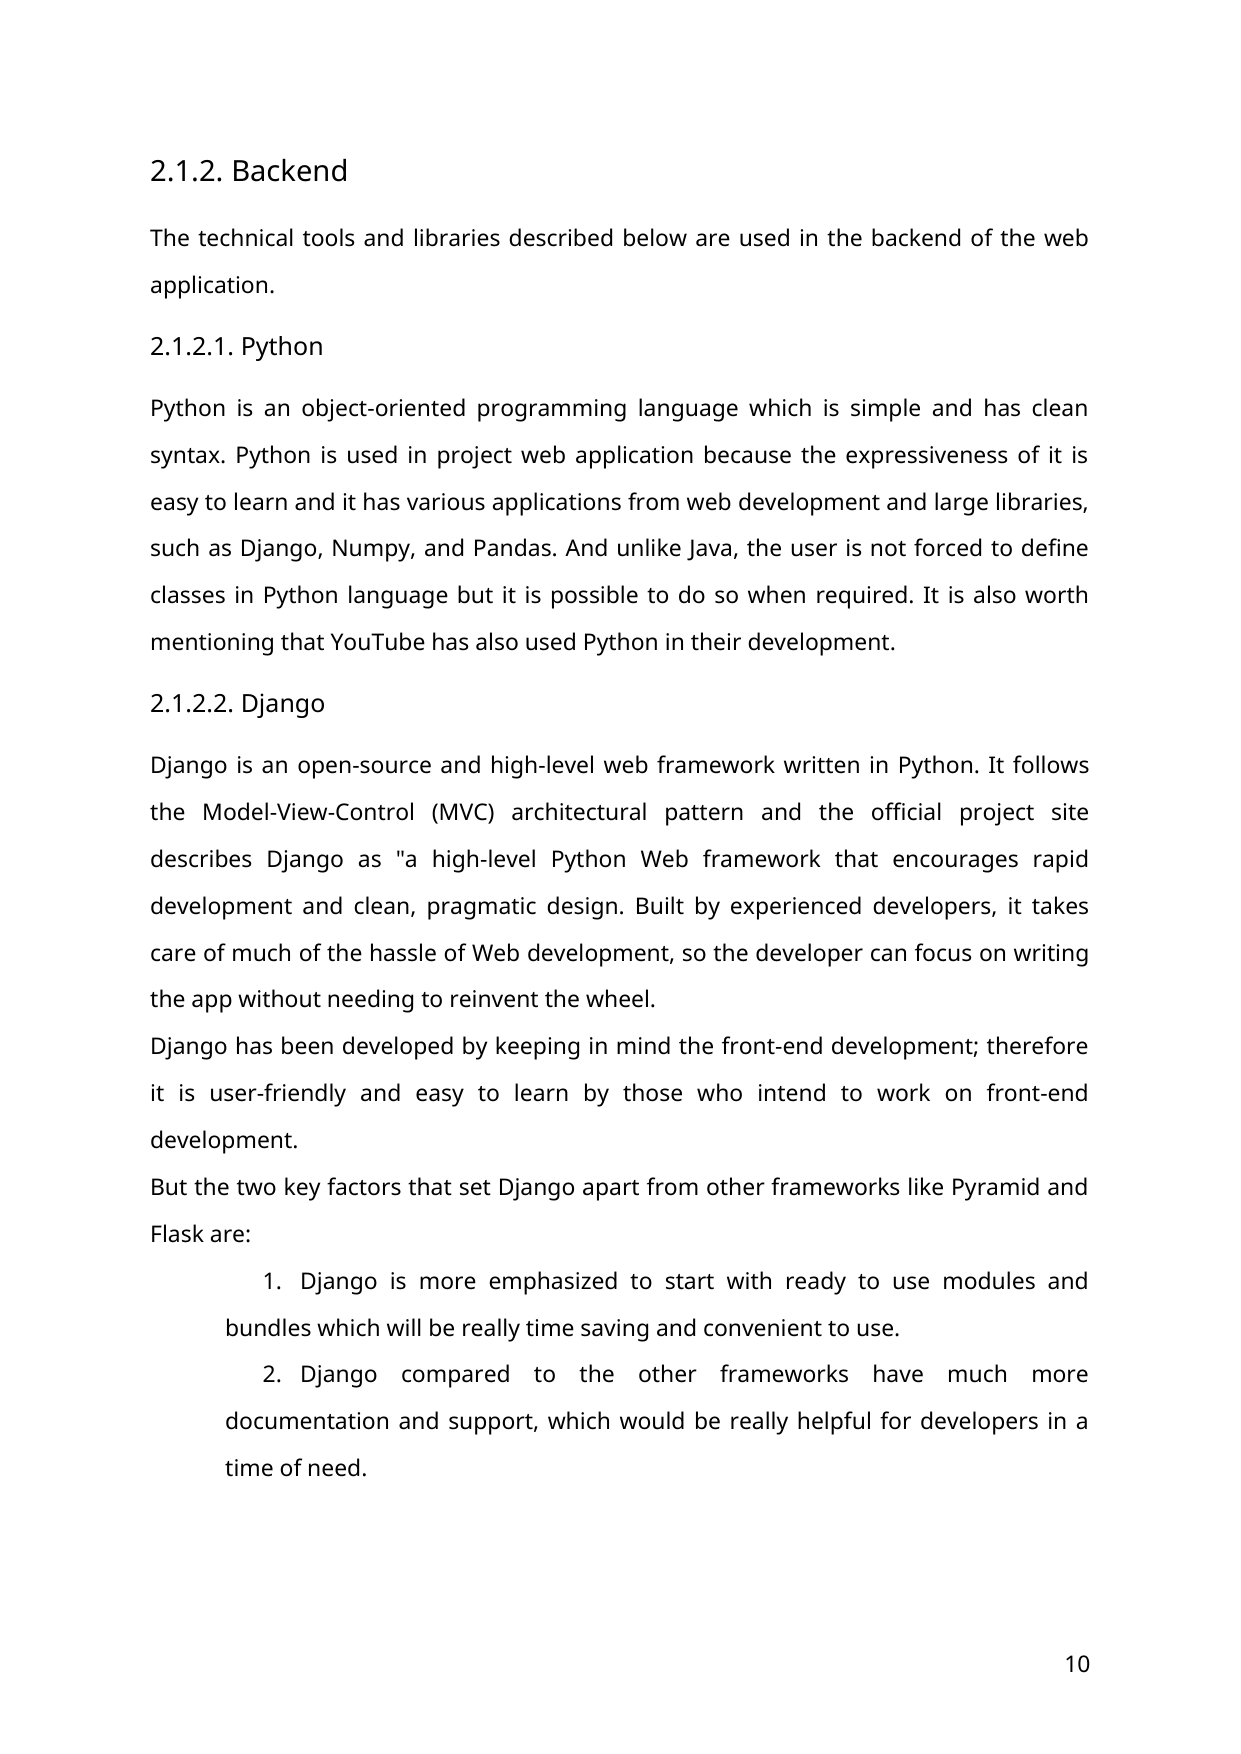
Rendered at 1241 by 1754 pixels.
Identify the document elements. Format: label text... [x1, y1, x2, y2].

text But the two key factors that set Django apart from other frameworks like Pyramid and Flask are: [150, 1171, 1090, 1249]
text The technical tools and libraries described below are used in the backend of the web application. [150, 222, 1090, 300]
subtitle Django [150, 686, 1090, 719]
subtitle Backend [150, 150, 1090, 190]
subtitle Python [150, 328, 1090, 362]
list Django compared to the other frameworks have much more documentation and support, which would be really helpful for developers in a time of need. [225, 1358, 1090, 1483]
text Django has been developed by keeping in mind the front-end development; therefore it is user-friendly and easy to learn by those who intend to work on front-end development. [150, 1030, 1090, 1155]
text Django is an open-source and high-level web framework written in Python. It follows the Model-View-Control (MVC) architectural pattern and the official project site describes Django as "a high-level Python Web framework that encourages rapid development and clean, pragmatic design. Built by experienced developers, it takes care of much of the hassle of Web development, so the developer can focus on writing the app without needing to reinvent the wheel. [150, 749, 1090, 1015]
text Python is an object-oriented programming language which is simple and has clean syntax. Python is used in project web application because the expressiveness of it is easy to learn and it has various applications from web development and large libraries, such as Django, Numpy, and Pandas. And unlike Java, the user is not forced to define classes in Python language but it is possible to do so when required. It is also worth mentioning that YouTube has also used Python in their development. [150, 392, 1090, 657]
list Django is more emphasized to start with ready to use modules and bundles which will be really time saving and convenient to use. [225, 1265, 1090, 1343]
